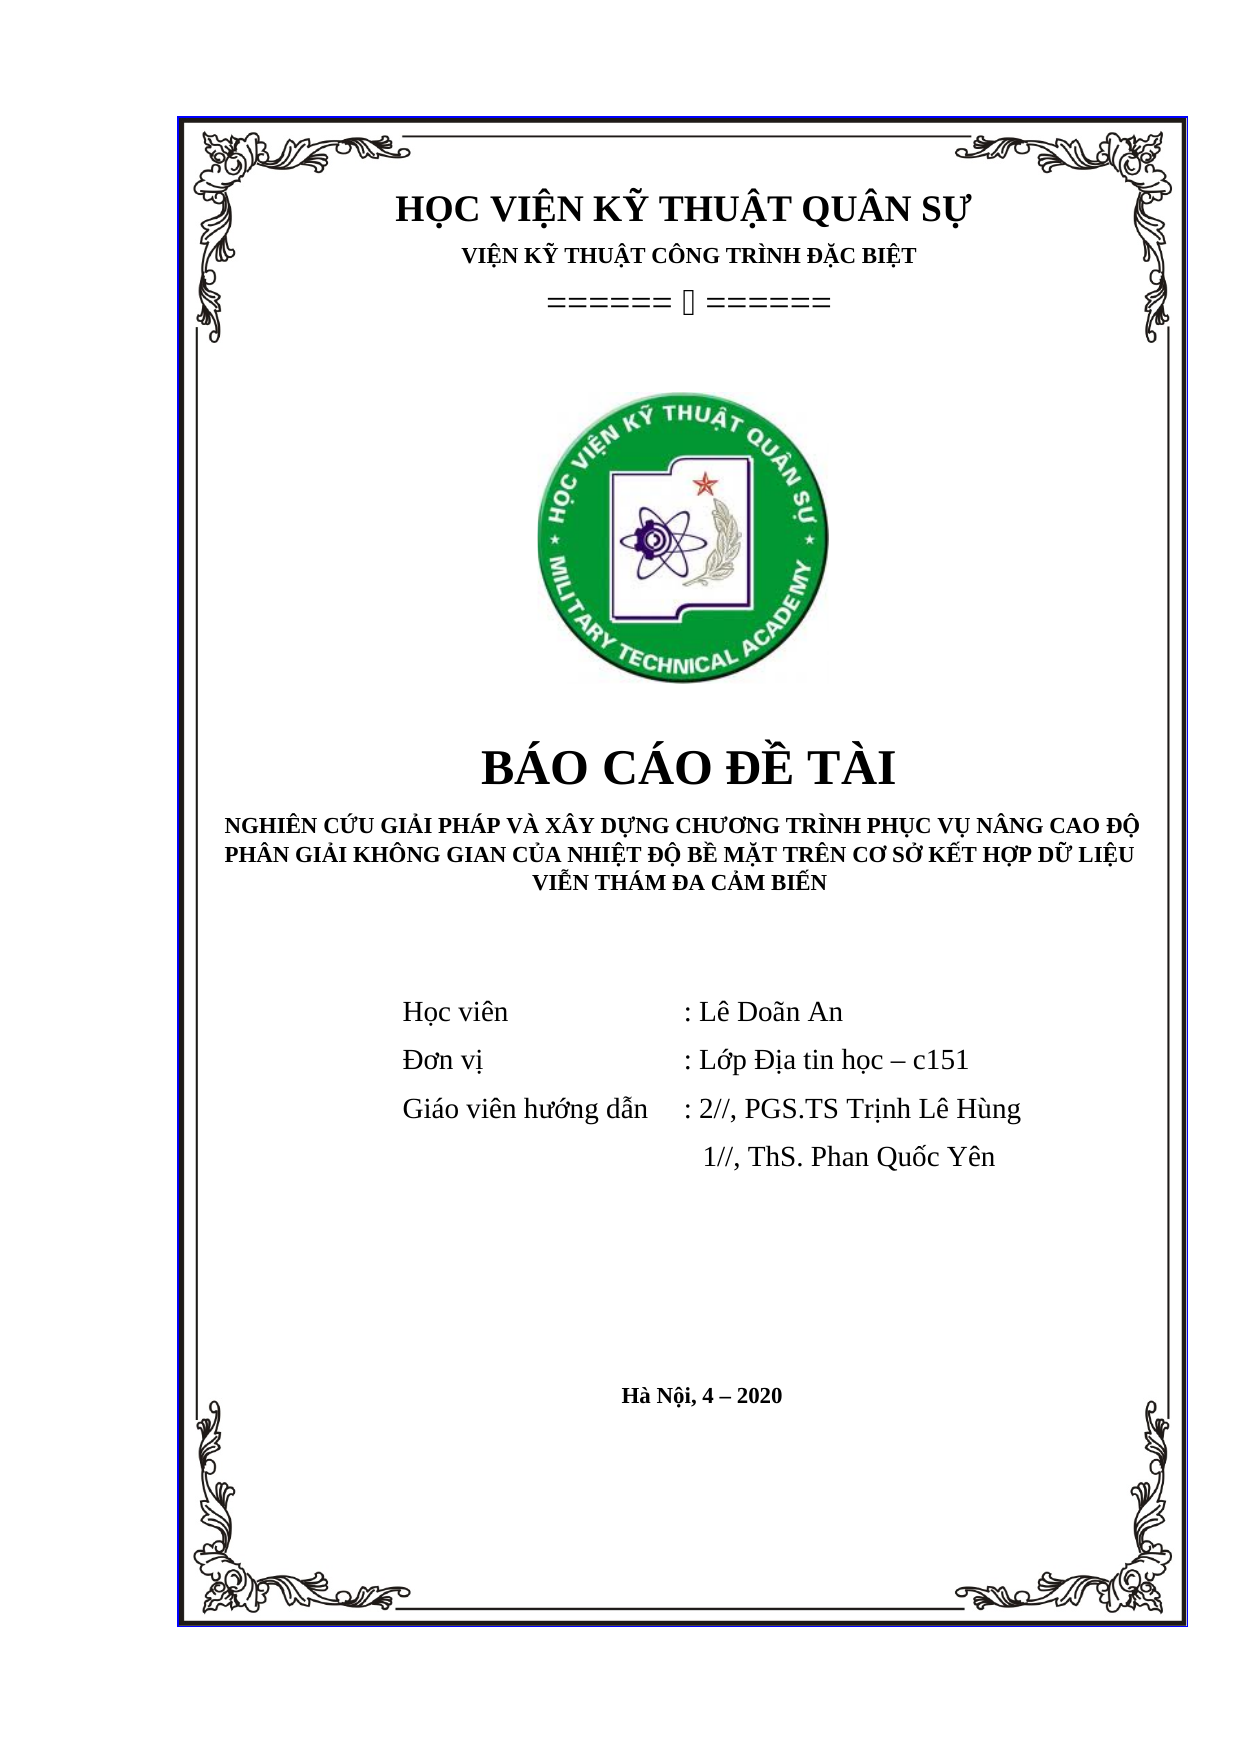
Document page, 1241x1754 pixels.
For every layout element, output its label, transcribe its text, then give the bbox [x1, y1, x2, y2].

text NGHIÊN CỨU GIẢI PHÁP VÀ XÂY DỰNG CHƯƠNG TRÌNH PHỤC VỤ NÂNG CAO ĐỘ PHÂN GIẢI KHÔNG GIAN CỦA NHIỆT ĐỘ BỀ MẶT TRÊN CƠ SỞ KẾT HỢP DỮ LIỆU VIỄN THÁM ĐA CẢM BIẾN [196, 812, 1163, 896]
picture [179, 118, 1187, 186]
text Học viên : Lê Doãn An [177, 994, 1152, 1027]
text BÁO CÁO ĐỀ TÀI [215, 738, 1163, 795]
text HỌC VIỆN KỸ THUẬT QUÂN SỰ [177, 186, 1190, 229]
text Giáo viên hướng dẫn : 2//, PGS.TS Trịnh Lê Hùng [177, 1091, 1152, 1124]
text VIỆN KỸ THUẬT CÔNG TRÌNH ĐẶC BIỆT [215, 242, 1163, 268]
text Đơn vị : Lớp Địa tin học – c151 [177, 1042, 1152, 1076]
text Hà Nội, 4 – 2020 [177, 1382, 1152, 1409]
picture [179, 229, 1187, 1626]
text ====== ====== [215, 281, 1163, 324]
text 1//, ThS. Phan Quốc Yên [177, 1139, 1151, 1173]
